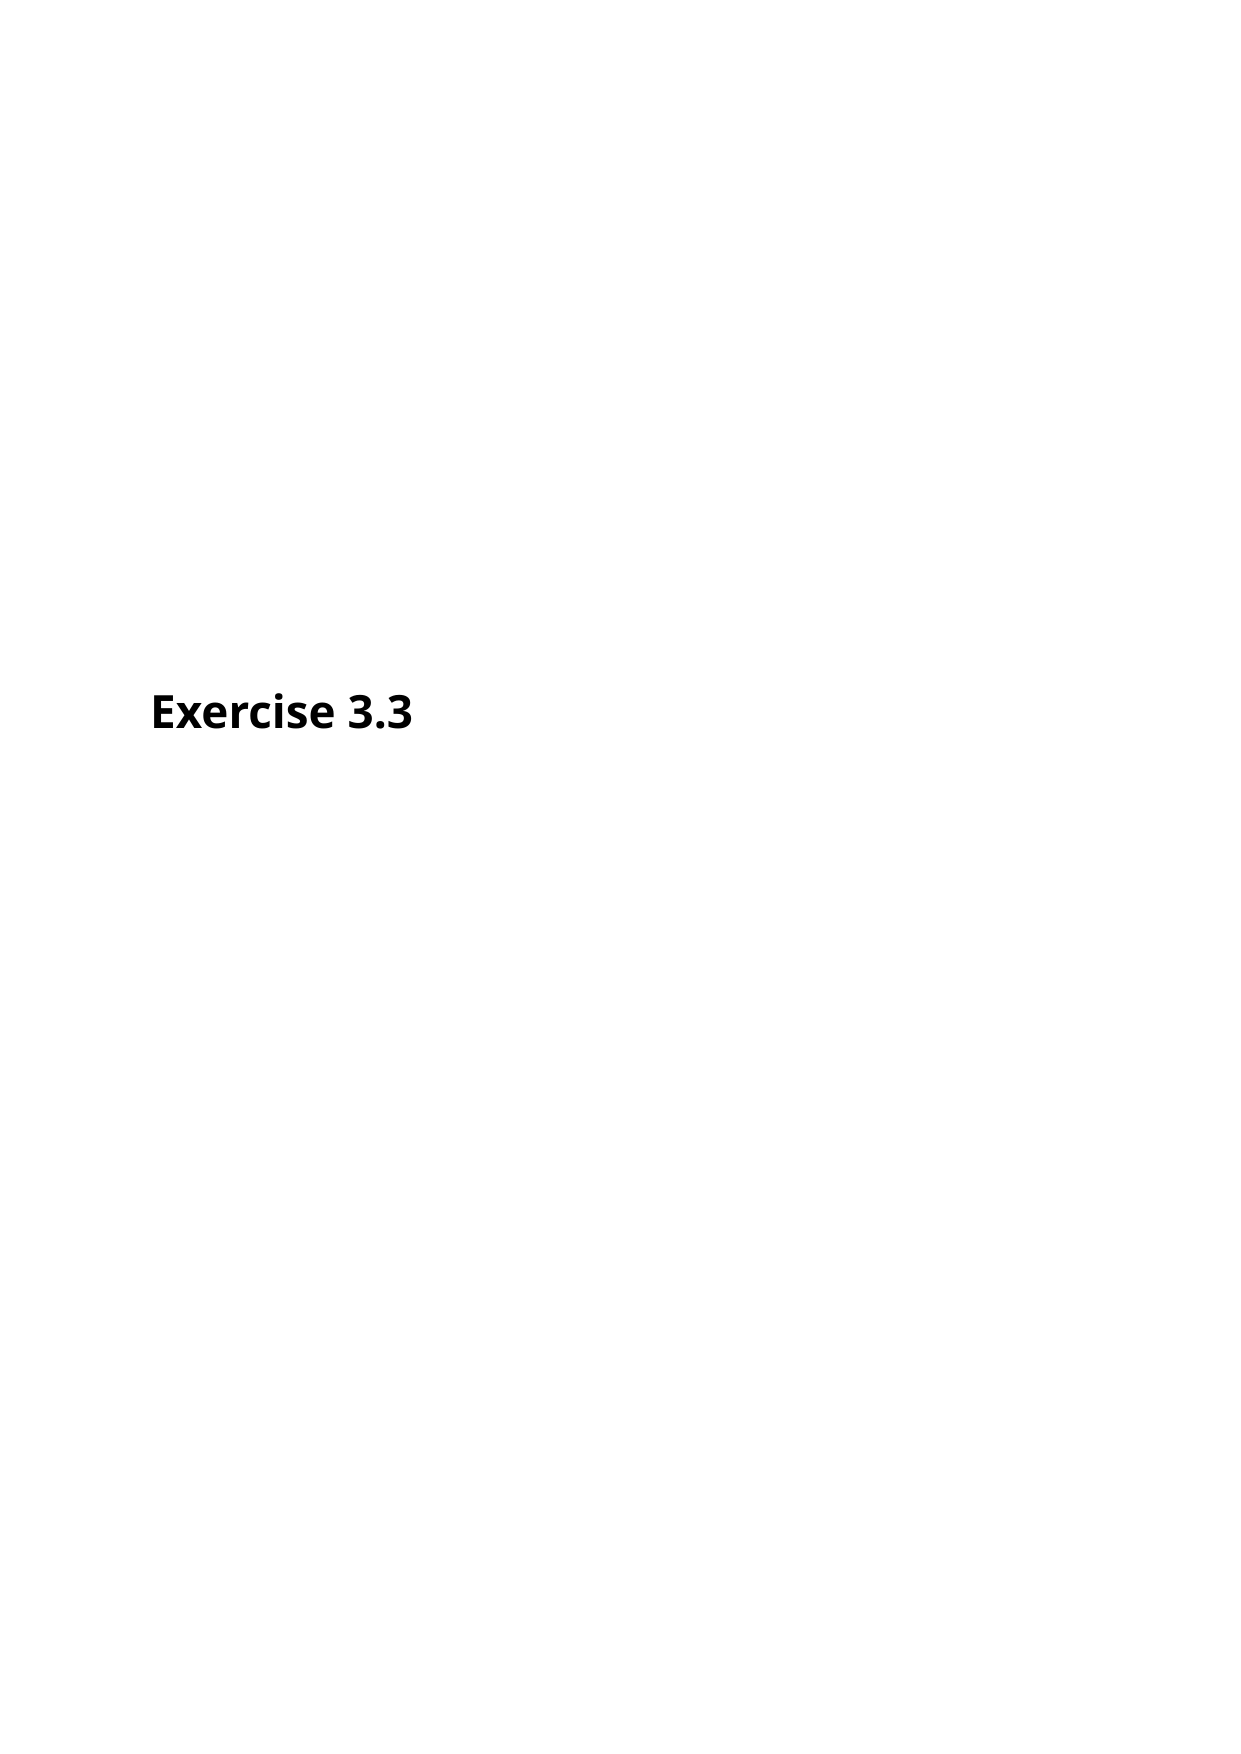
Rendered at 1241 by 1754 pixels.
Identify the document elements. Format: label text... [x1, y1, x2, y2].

text Exercise 3.3 [150, 680, 1090, 742]
